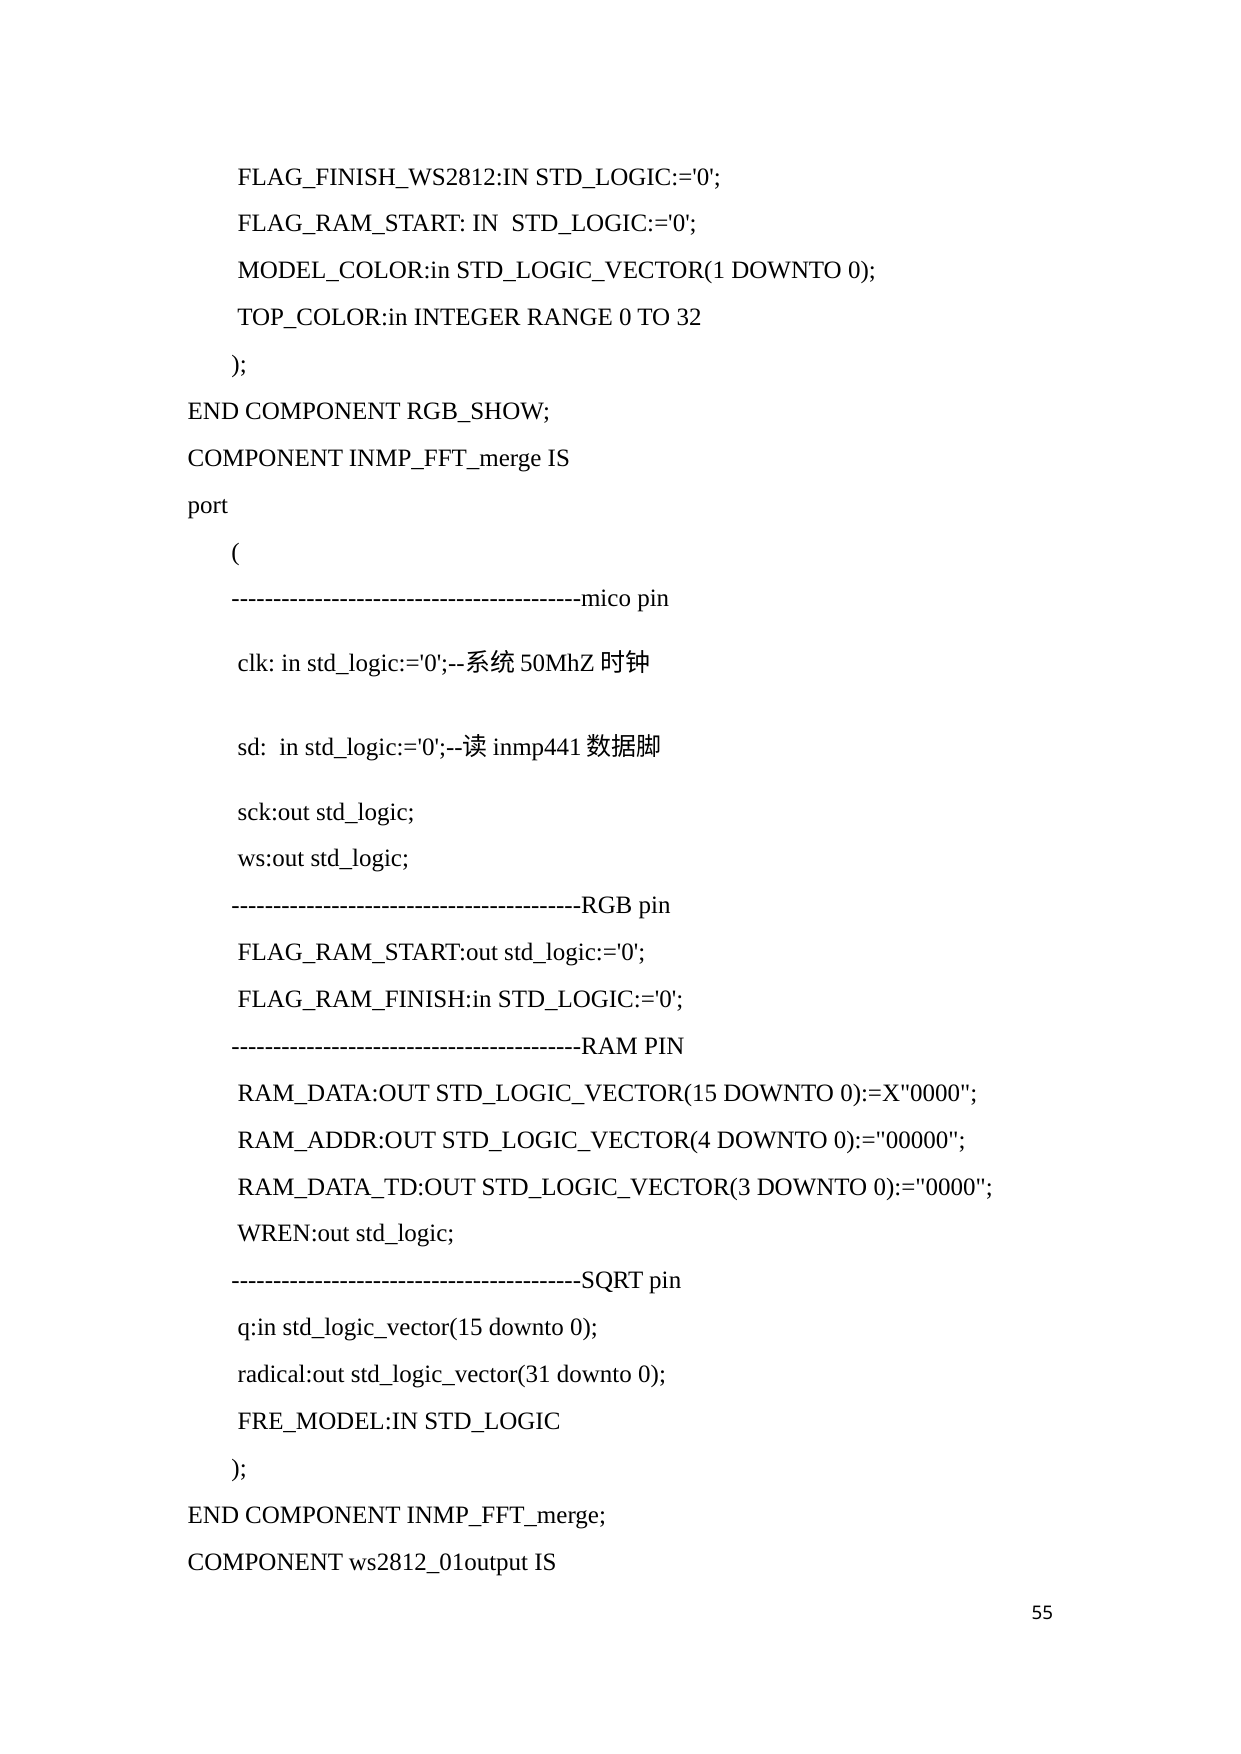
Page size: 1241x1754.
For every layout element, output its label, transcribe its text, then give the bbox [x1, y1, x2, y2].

text FLAG_FINISH_WS2812:IN STD_LOGIC:='0'; [187, 160, 1053, 192]
text q:in std_logic_vector(15 downto 0); [187, 1310, 1053, 1343]
text ------------------------------------------RGB pin [187, 888, 1053, 921]
text ------------------------------------------SQRT pin [187, 1263, 1053, 1296]
text RAM_DATA:OUT STD_LOGIC_VECTOR(15 DOWNTO 0):=X"0000"; [187, 1076, 1053, 1108]
text sd: in std_logic:='0';--读inmp441数据脚 [187, 712, 1053, 777]
text clk: in std_logic:='0';--系统50MhZ时钟 [187, 628, 1053, 693]
text ); [187, 347, 1053, 380]
text END COMPONENT INMP_FFT_merge; [187, 1498, 1053, 1530]
text END COMPONENT RGB_SHOW; [187, 394, 1053, 427]
text FLAG_RAM_START: IN STD_LOGIC:='0'; [187, 207, 1053, 239]
text ); [187, 1451, 1053, 1483]
text sck:out std_logic; [187, 795, 1053, 827]
text COMPONENT ws2812_01output IS [187, 1545, 1053, 1577]
text RAM_DATA_TD:OUT STD_LOGIC_VECTOR(3 DOWNTO 0):="0000"; [187, 1170, 1053, 1202]
text RAM_ADDR:OUT STD_LOGIC_VECTOR(4 DOWNTO 0):="00000"; [187, 1123, 1053, 1155]
text ( [187, 535, 1053, 567]
text ws:out std_logic; [187, 842, 1053, 874]
text FLAG_RAM_START:out std_logic:='0'; [187, 935, 1053, 968]
text port [187, 488, 1053, 520]
text radical:out std_logic_vector(31 downto 0); [187, 1357, 1053, 1390]
text ------------------------------------------mico pin [187, 582, 1053, 614]
text MODEL_COLOR:in STD_LOGIC_VECTOR(1 DOWNTO 0); [187, 253, 1053, 286]
text WREN:out std_logic; [187, 1217, 1053, 1249]
text COMPONENT INMP_FFT_merge IS [187, 441, 1053, 473]
text ------------------------------------------RAM PIN [187, 1029, 1053, 1062]
text FRE_MODEL:IN STD_LOGIC [187, 1404, 1053, 1437]
text TOP_COLOR:in INTEGER RANGE 0 TO 32 [187, 300, 1053, 333]
text FLAG_RAM_FINISH:in STD_LOGIC:='0'; [187, 982, 1053, 1015]
